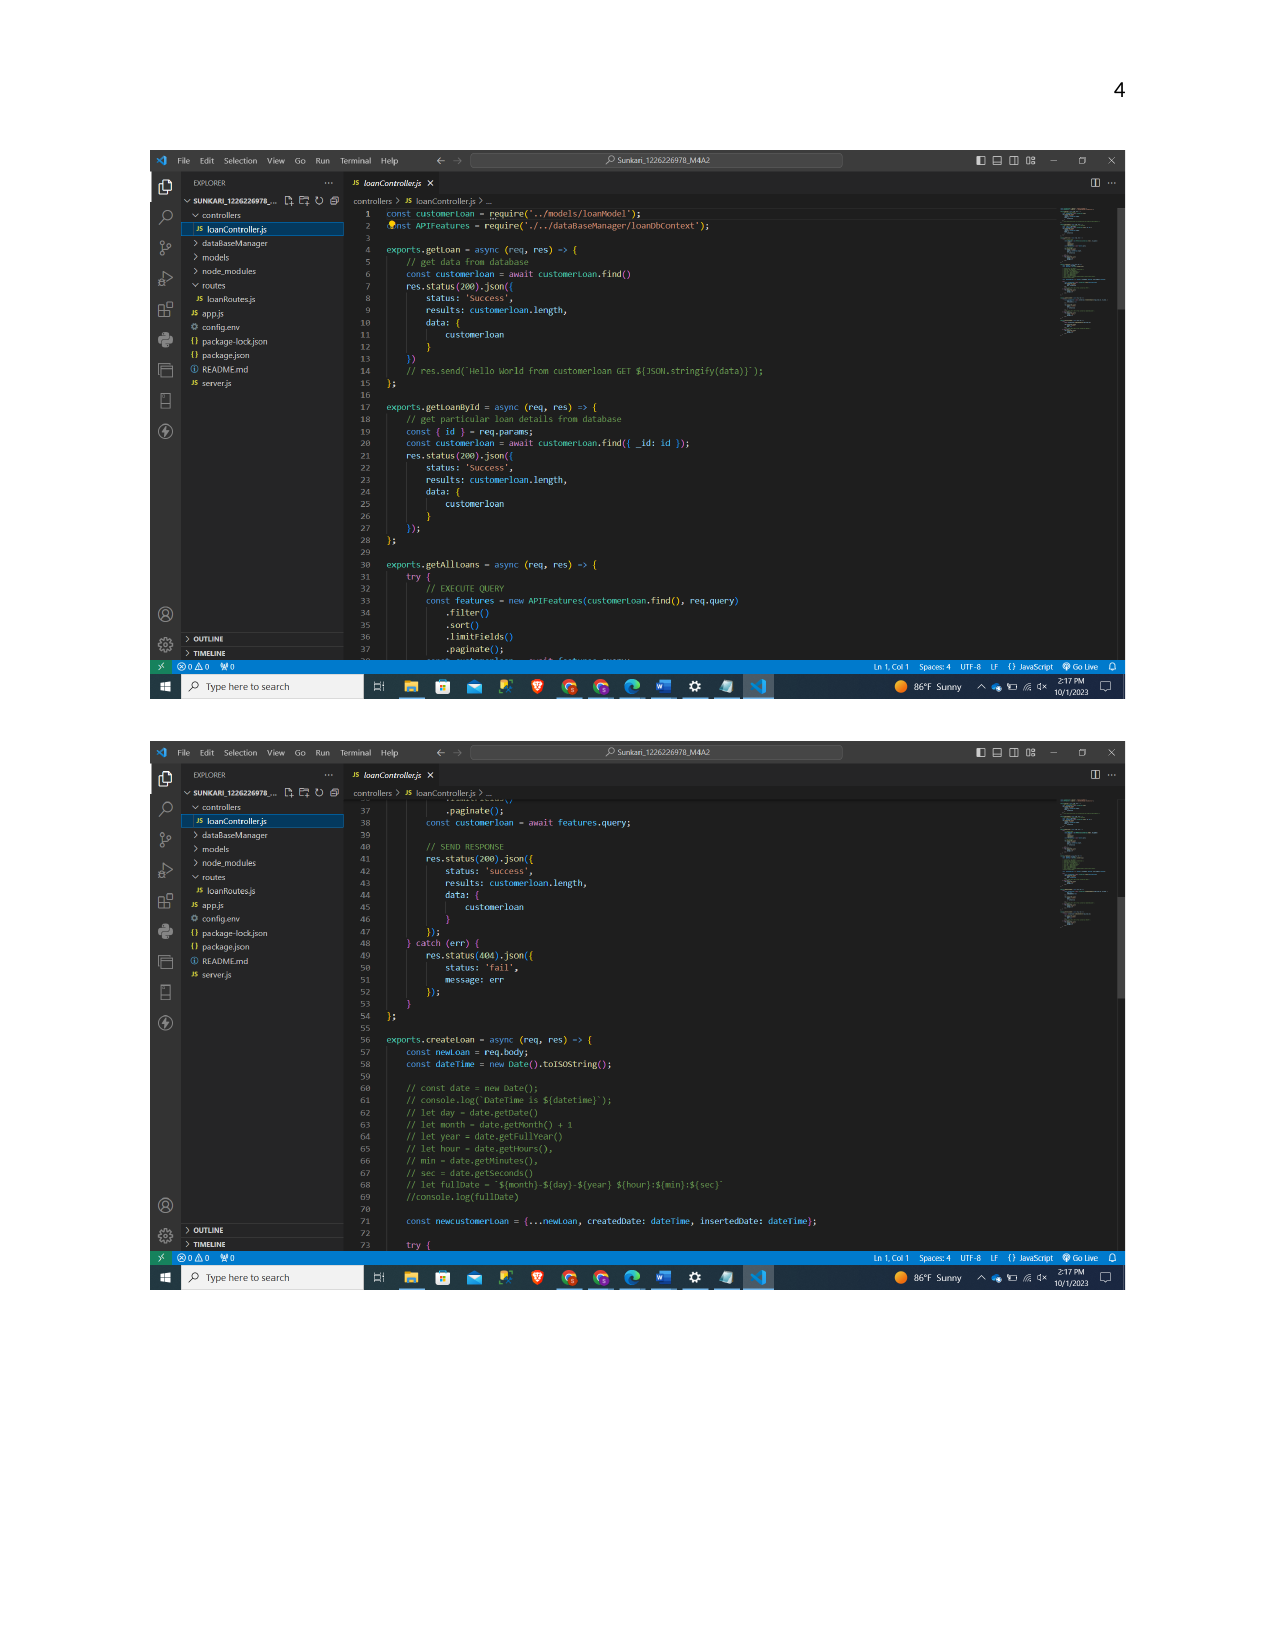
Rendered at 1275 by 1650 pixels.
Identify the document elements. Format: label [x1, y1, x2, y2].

picture [150, 741, 1125, 1290]
picture [150, 150, 1125, 699]
